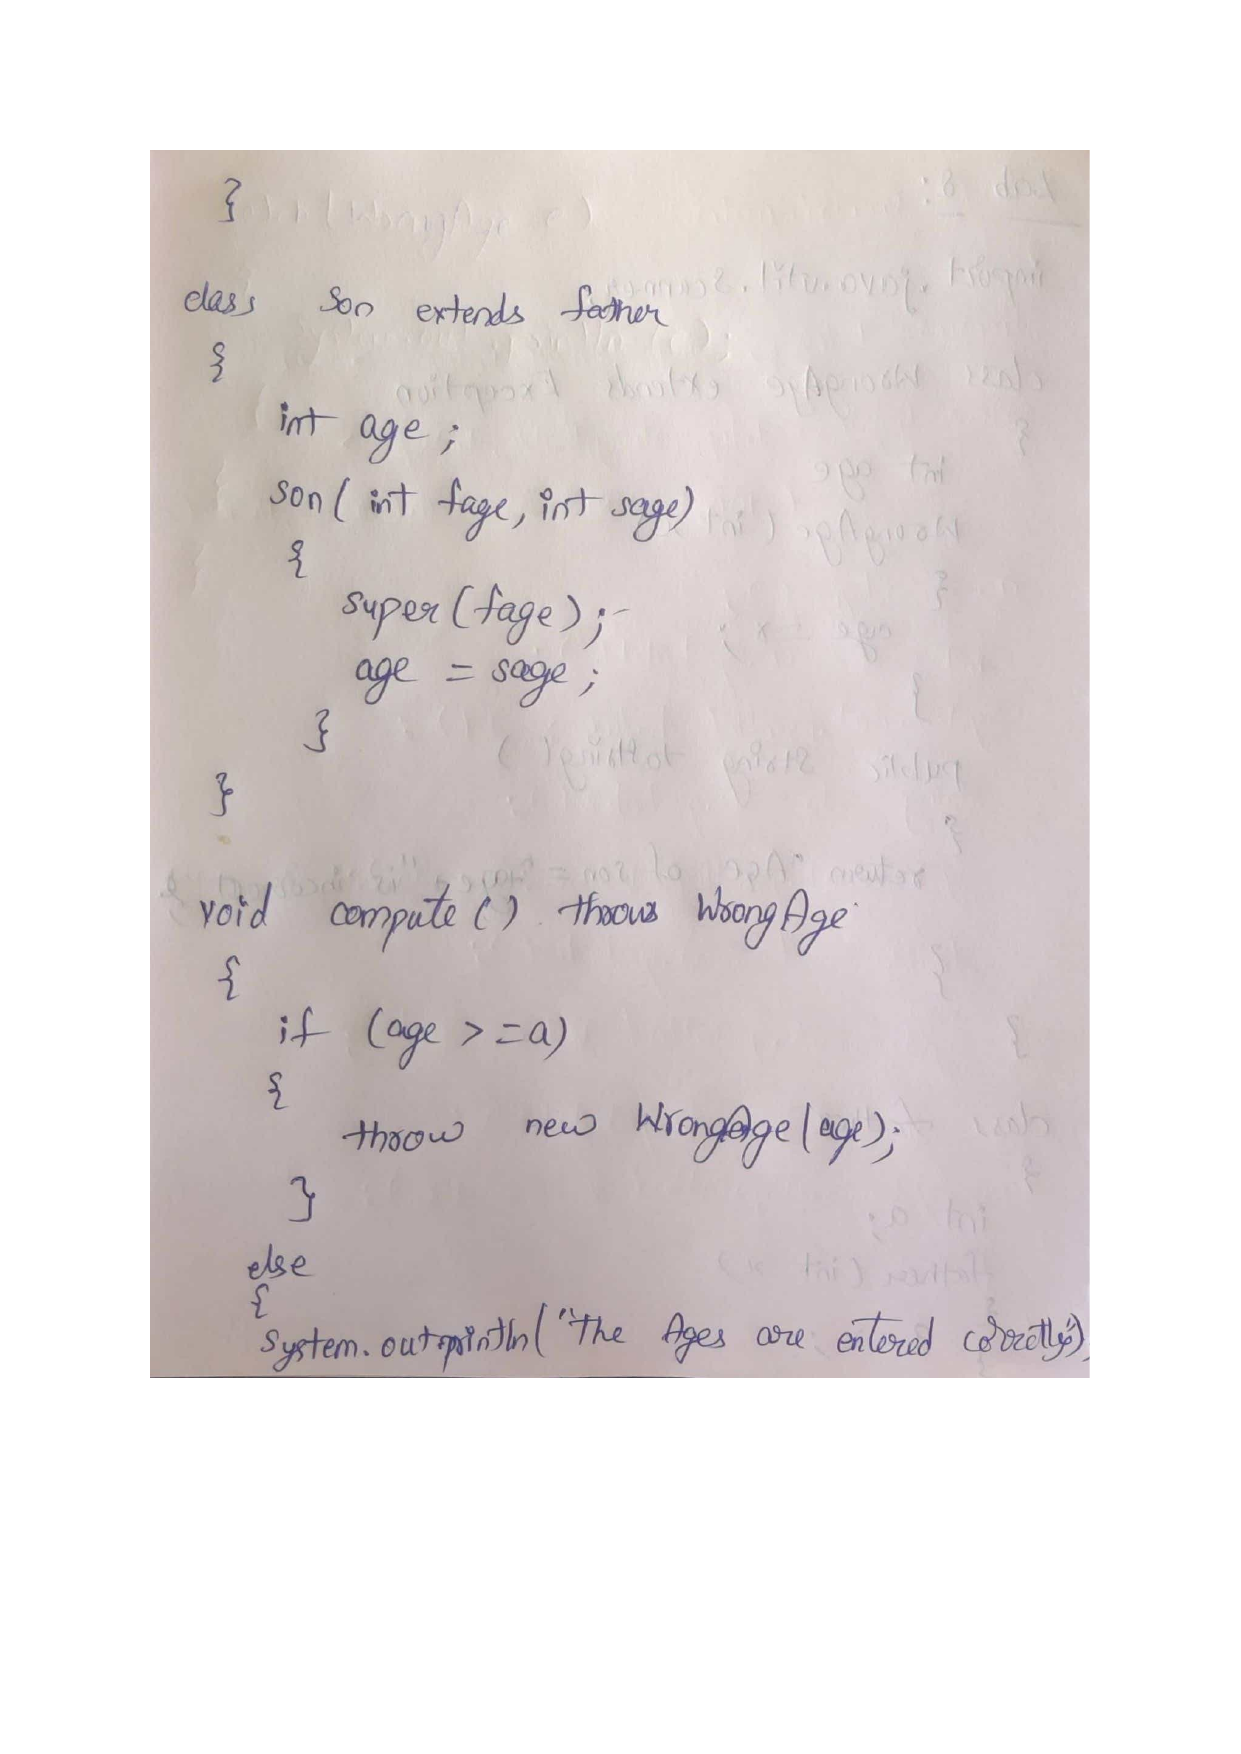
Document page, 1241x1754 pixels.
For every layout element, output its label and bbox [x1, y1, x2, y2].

picture [150, 150, 1090, 1378]
